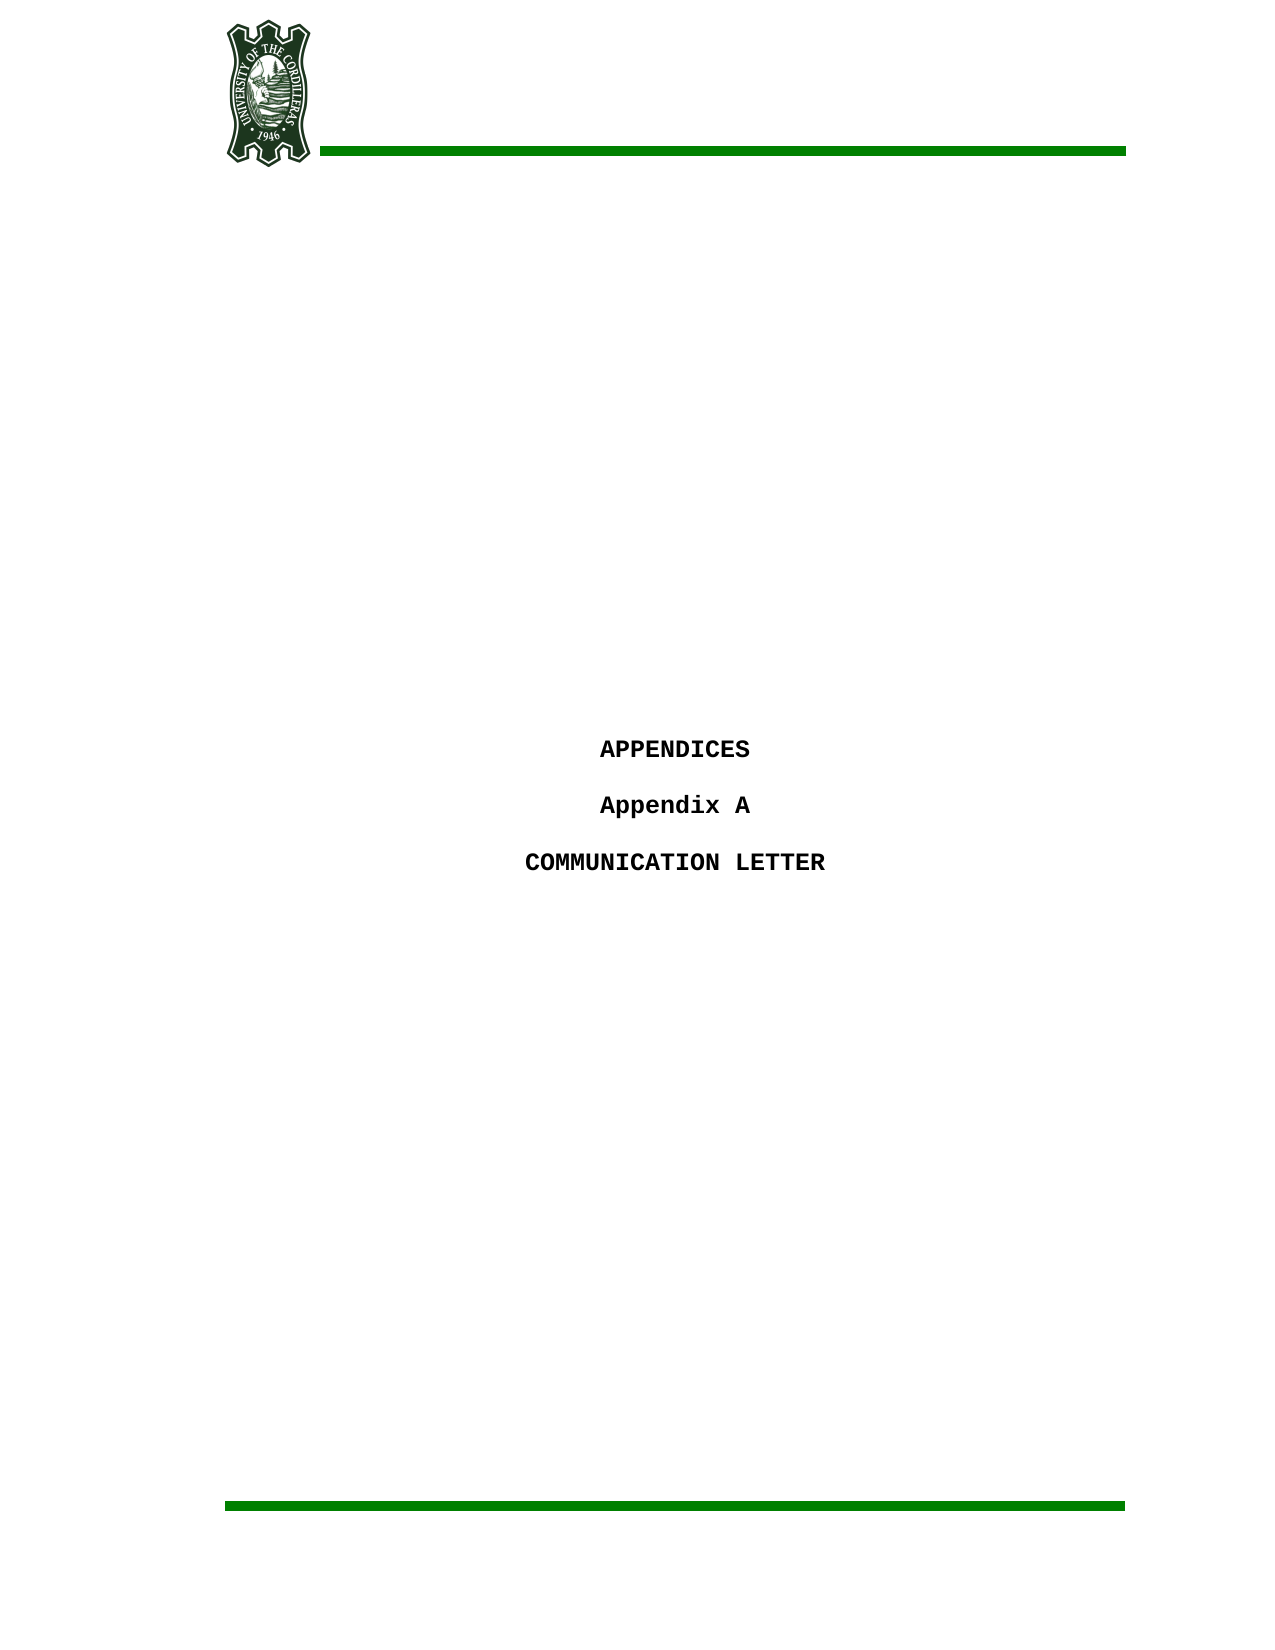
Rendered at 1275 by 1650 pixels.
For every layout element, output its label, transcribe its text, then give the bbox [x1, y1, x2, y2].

text Appendix A [225, 793, 1125, 821]
picture [225, 19, 312, 170]
text COMMUNICATION LETTER [225, 849, 1125, 878]
text APPENDICES [225, 736, 1125, 764]
